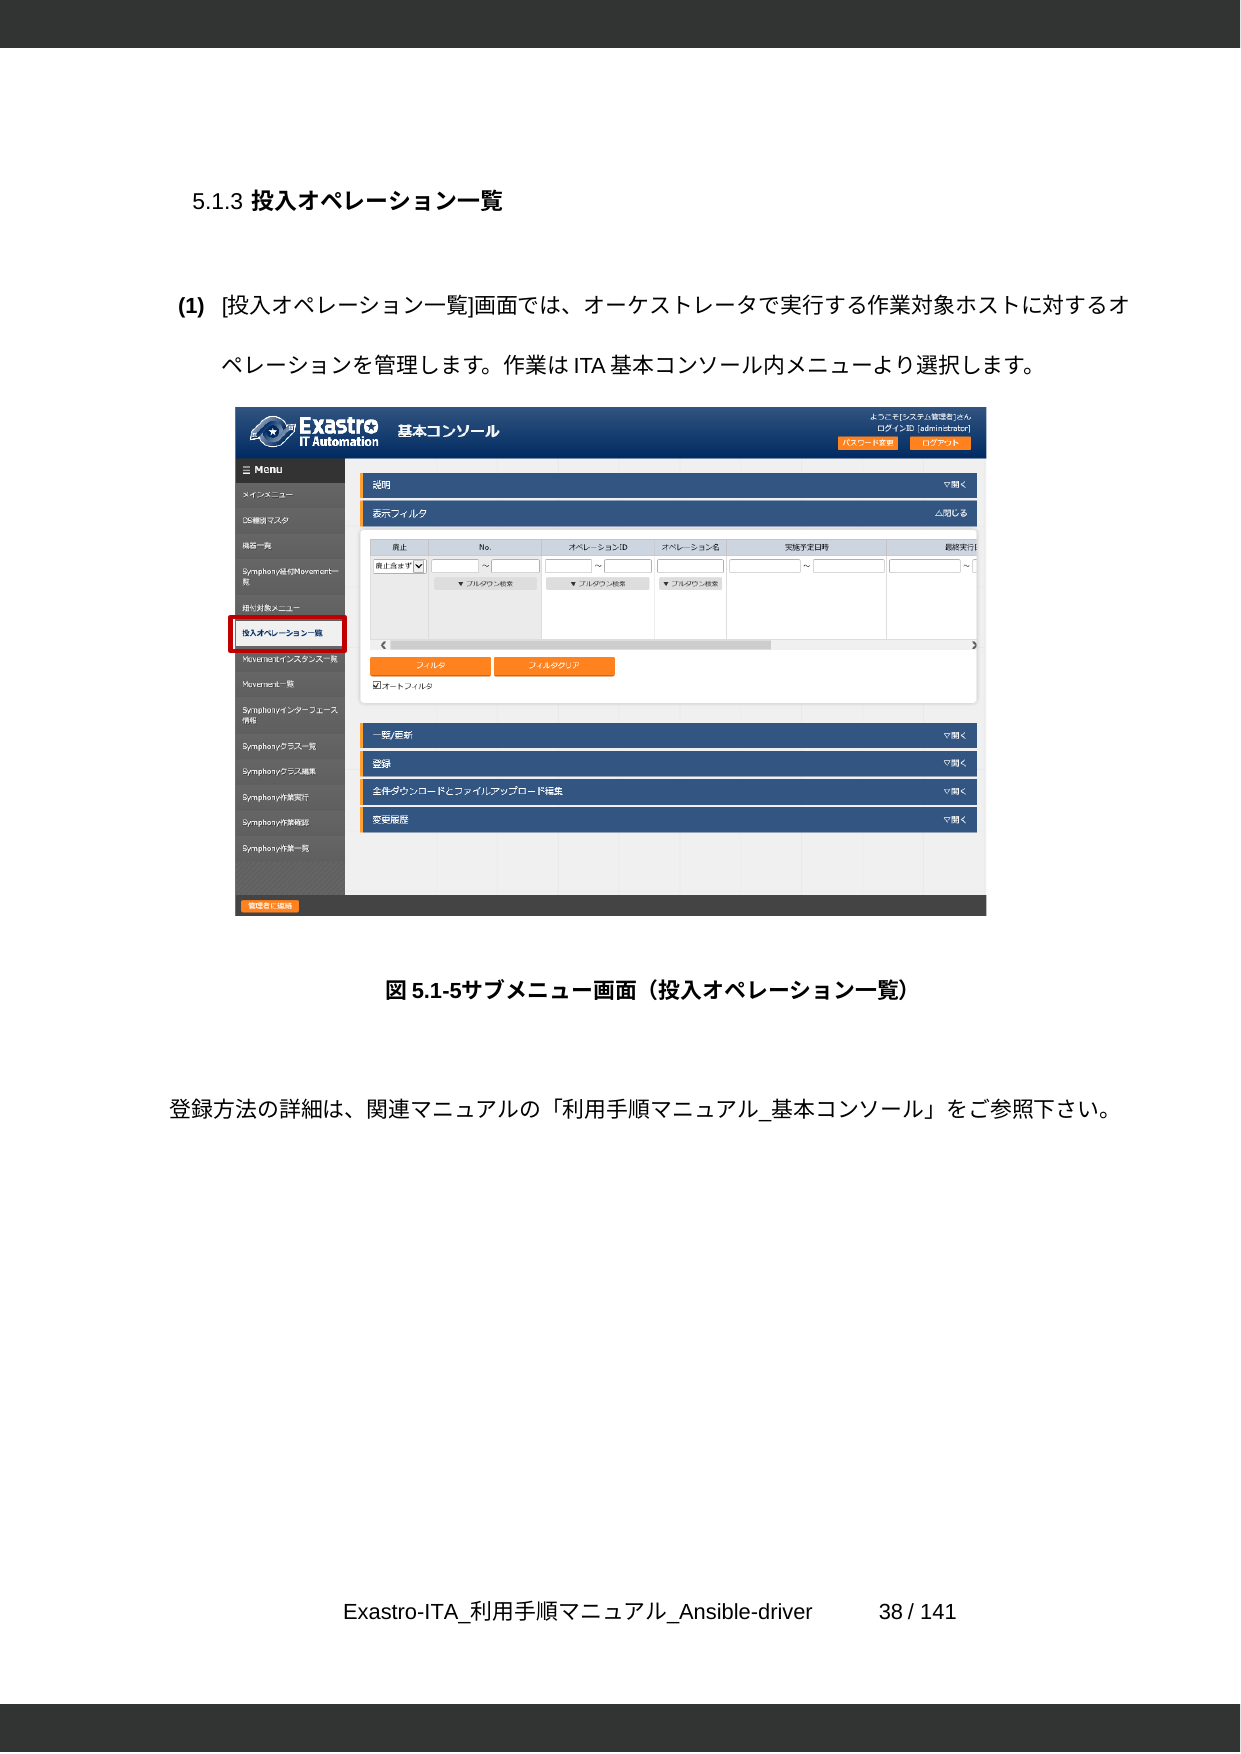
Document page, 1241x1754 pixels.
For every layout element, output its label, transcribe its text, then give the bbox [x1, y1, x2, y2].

text 登録方法の詳細は、関連マニュアルの「利用手順マニュアル_基本コンソール」をご参照下さい。 [169, 1078, 1152, 1138]
subtitle 投入オペレーション一覧 [192, 170, 1152, 229]
picture [0, 0, 1241, 48]
list [投入オペレーション一覧]画面では、オーケストレータで実行する作業対象ホストに対するオペレーションを管理します。作業はITA基本コンソール内メニューより選択します。 [178, 274, 1152, 393]
picture [235, 619, 342, 649]
list 図 5.1-5サブメニュー画面（投入オペレーション一覧） [148, 959, 1152, 1019]
picture [235, 407, 987, 916]
picture [0, 1704, 1241, 1752]
